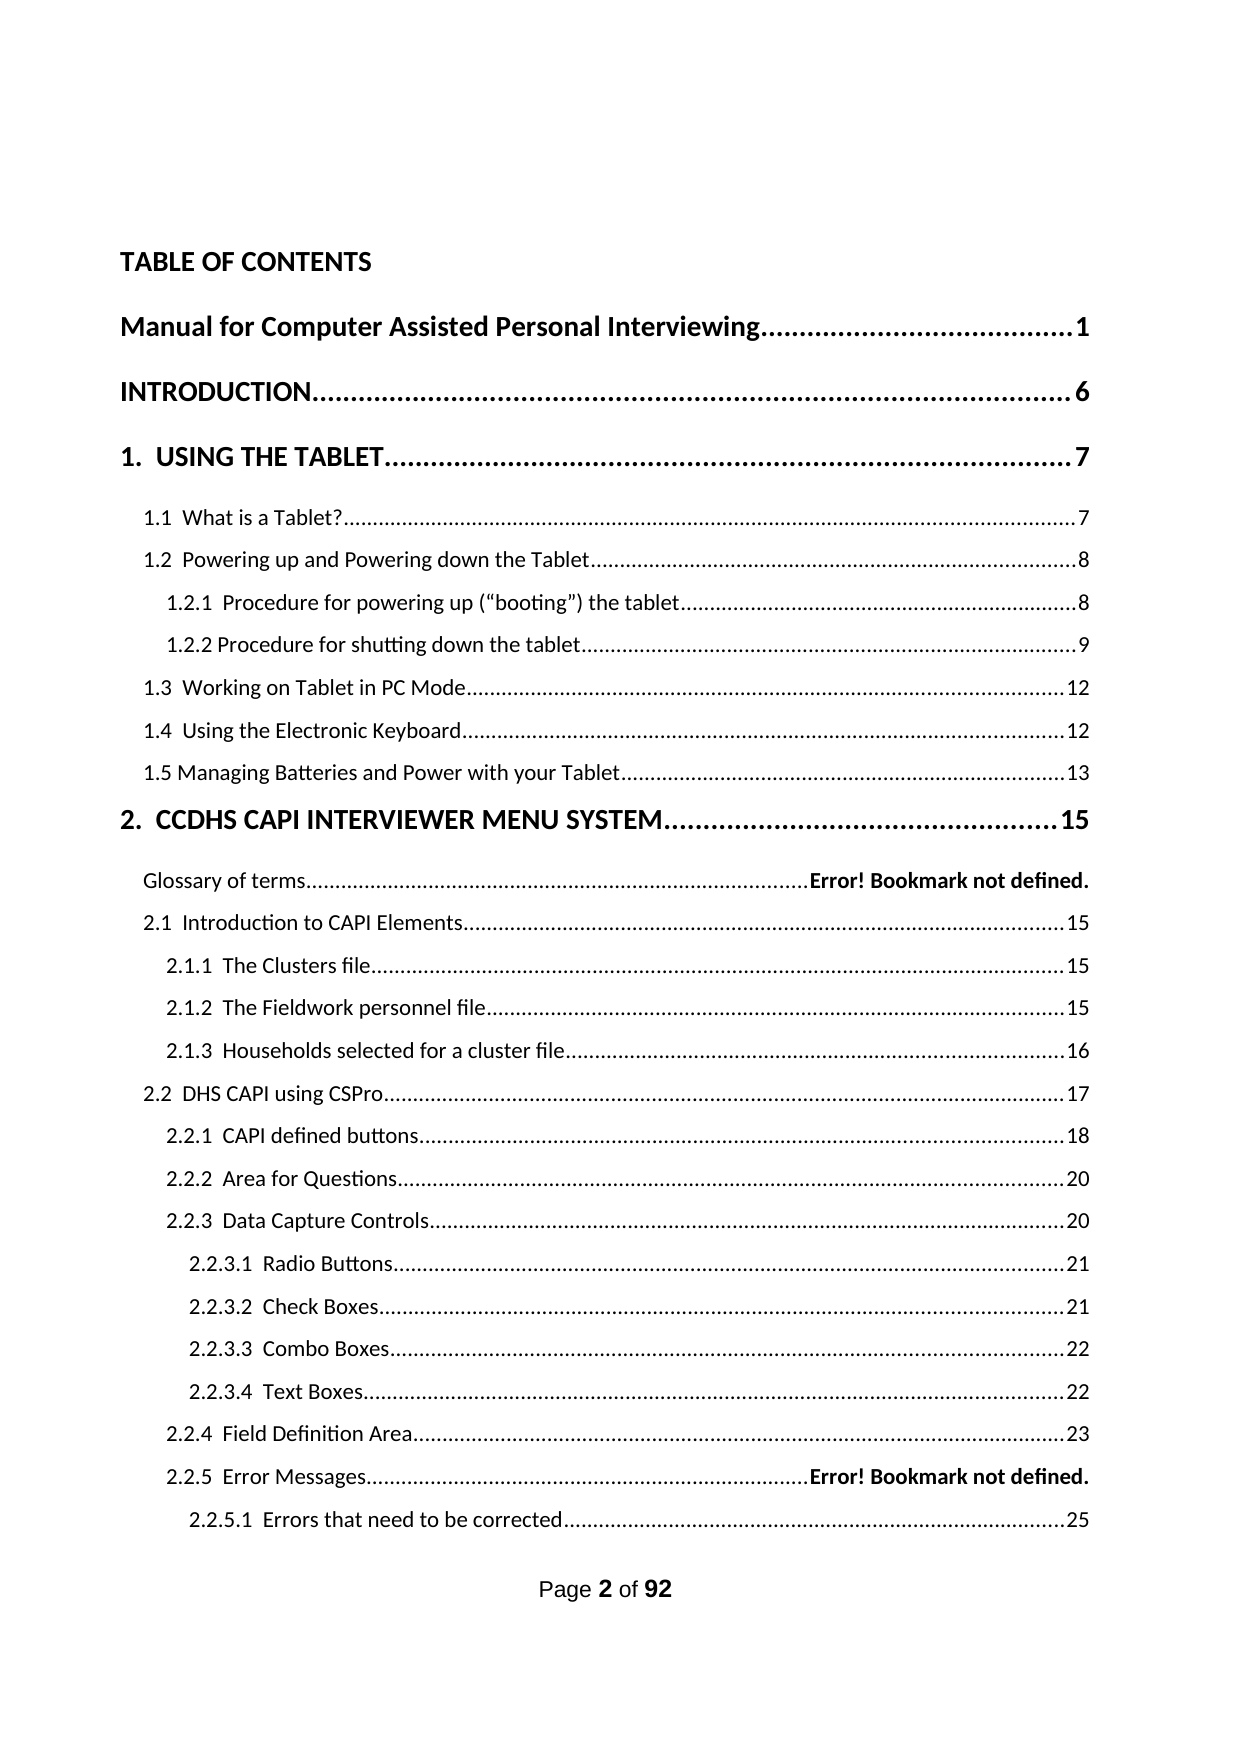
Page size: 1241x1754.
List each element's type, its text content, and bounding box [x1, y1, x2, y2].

text 2.2.3.3 Combo Boxes 22 [189, 1334, 1090, 1362]
text 2.1 Introduction to CAPI Elements 15 [143, 908, 1090, 936]
text 2.1.3 Households selected for a cluster file 16 [166, 1036, 1090, 1064]
text 2.2.3.4 Text Boxes 22 [189, 1377, 1090, 1405]
text 2.2.3.2 Check Boxes 21 [189, 1292, 1090, 1320]
text TABLE OF CONTENTS [120, 243, 1090, 279]
text 2.2.5.1 Errors that need to be corrected 25 [189, 1505, 1090, 1533]
text 1. USING THE TABLET 7 [120, 438, 1090, 473]
text 1.2 Powering up and Powering down the Tablet 8 [143, 545, 1090, 573]
text 2.2 DHS CAPI using CSPro 17 [143, 1079, 1090, 1107]
text 1.4 Using the Electronic Keyboard 12 [143, 716, 1090, 744]
text 2.1.1 The Clusters file 15 [166, 951, 1090, 979]
text 2. CCDHS CAPI INTERVIEWER MENU SYSTEM 15 [120, 801, 1090, 837]
text 1.2.1 Procedure for powering up (“booting”) the tablet 8 [166, 588, 1090, 616]
text 2.2.1 CAPI defined buttons 18 [166, 1121, 1090, 1149]
text 1.5 Managing Batteries and Power with your Tablet 13 [143, 758, 1090, 786]
text 2.2.5 Error Messages Error! Bookmark not defined. [166, 1462, 1090, 1490]
text 1.1 What is a Tablet? 7 [143, 503, 1090, 531]
text INTRODUCTION 6 [120, 373, 1090, 409]
text 2.2.3 Data Capture Controls 20 [166, 1207, 1090, 1234]
text Glossary of terms Error! Bookmark not defined. [143, 866, 1090, 894]
text 2.2.2 Area for Questions 20 [166, 1164, 1090, 1192]
text 1.3 Working on Tablet in PC Mode 12 [143, 673, 1090, 701]
text 2.2.3.1 Radio Buttons 21 [189, 1249, 1090, 1277]
text Manual for Computer Assisted Personal Interviewing 1 [120, 308, 1090, 344]
text 2.1.2 The Fieldwork personnel file 15 [166, 993, 1090, 1022]
text 1.2.2 Procedure for shutting down the tablet 9 [166, 631, 1090, 658]
text 2.2.4 Field Definition Area 23 [166, 1419, 1090, 1448]
